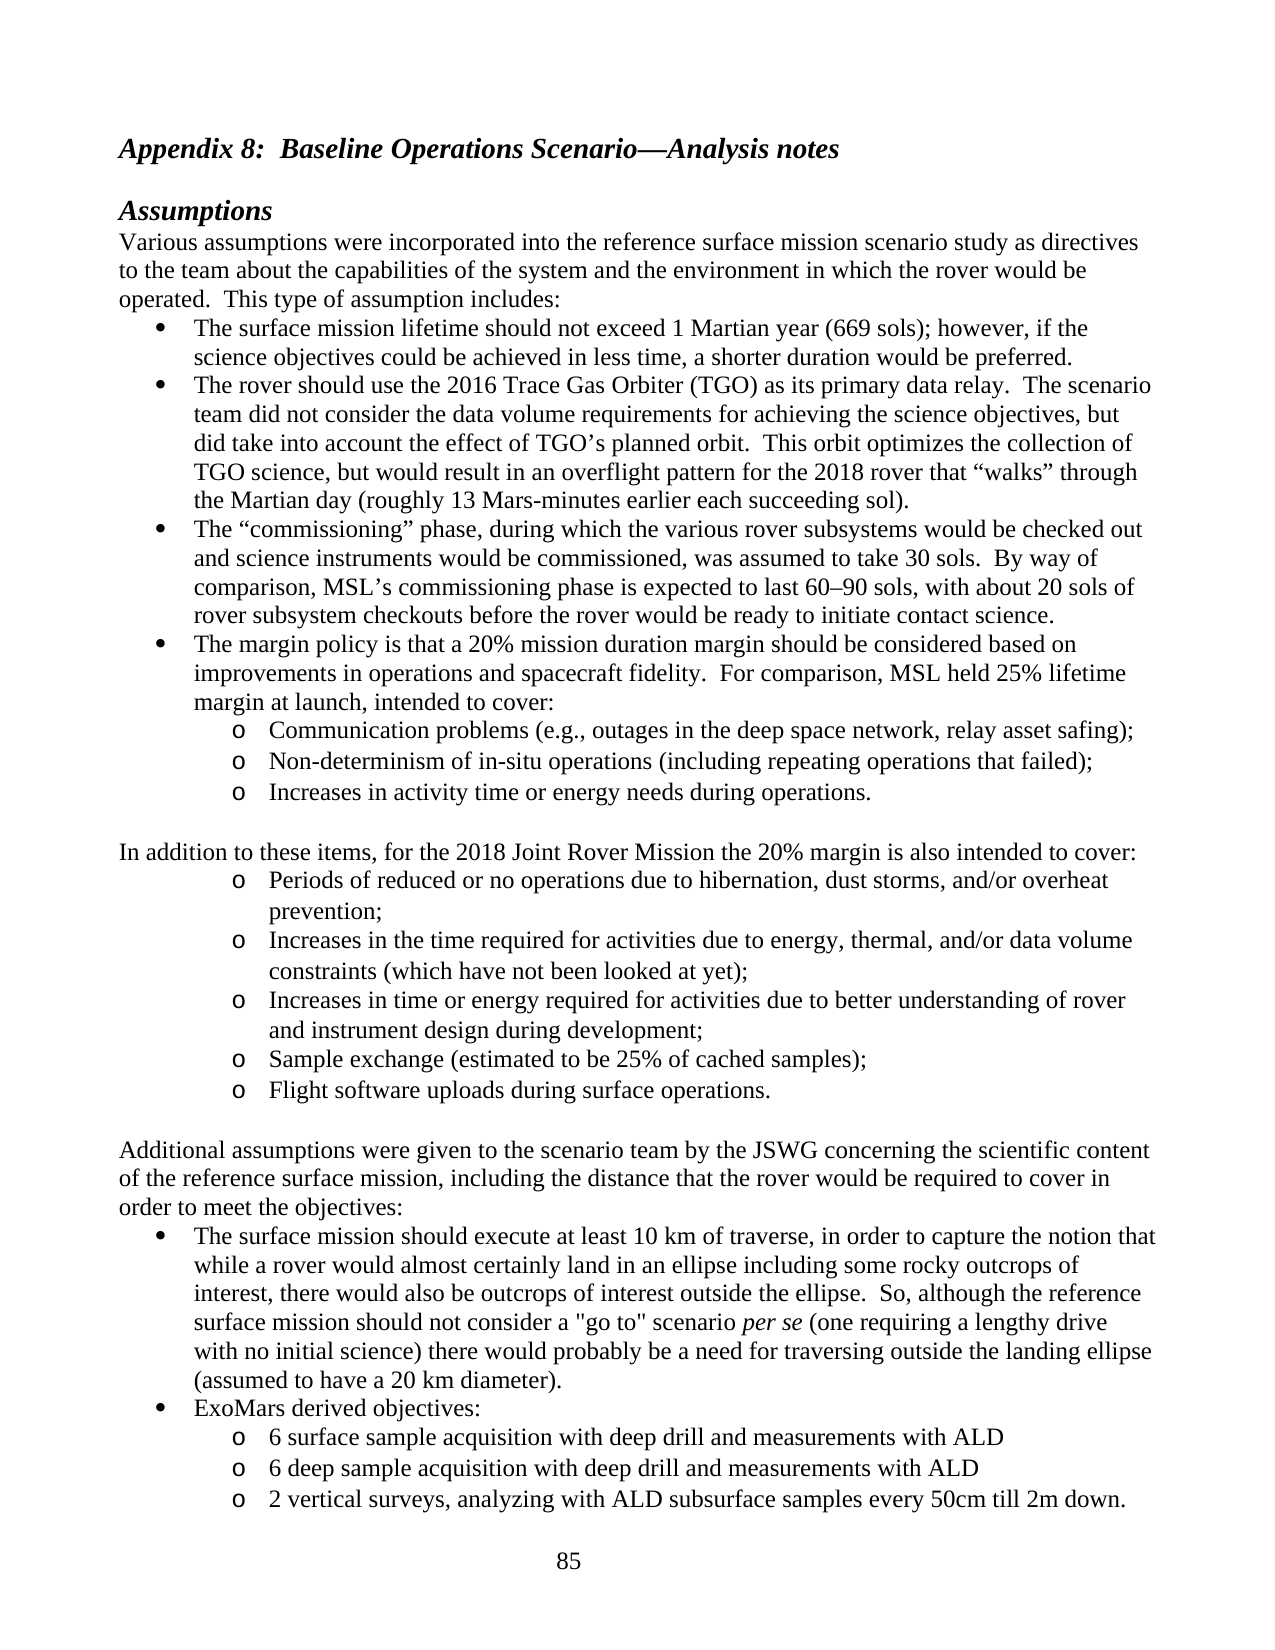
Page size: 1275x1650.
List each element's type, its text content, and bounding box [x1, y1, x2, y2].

list The “commissioning” phase, during which the various rover subsystems would be checked out and science instruments would be commissioned, was assumed to take 30 sols. By way of comparison, MSL’s commissioning phase is expected to last 60–90 sols, with about 20 sols of rover subsystem checkouts before the rover would be ready to initiate contact science. [156, 514, 1156, 629]
text Additional assumptions were given to the scenario team by the JSWG concerning the scientific content of the reference surface mission, including the distance that the rover would be required to cover in order to meet the objectives: [118, 1135, 1156, 1221]
list The surface mission should execute at least 10 km of traverse, in order to capture the notion that while a rover would almost certainly land in an ellipse including some rocky outcrops of interest, there would also be outcrops of interest outside the ellipse. So, although the reference surface mission should not consider a "go to" scenario per se (one requiring a lengthy drive with no initial science) there would probably be a need for traversing outside the landing ellipse (assumed to have a 20 km diameter). [156, 1221, 1156, 1393]
list The rover should use the 2016 Trace Gas Orbiter (TGO) as its primary data relay. The scenario team did not consider the data volume requirements for achieving the science objectives, but did take into account the effect of TGO’s planned orbit. This orbit optimizes the collection of TGO science, but would result in an overflight pattern for the 2018 rover that “walks” through the Martian day (roughly 13 Mars-minutes earlier each succeeding sol). [156, 371, 1156, 514]
list Increases in the time required for activities due to energy, thermal, and/or data volume constraints (which have not been looked at yet); [231, 925, 1156, 985]
list Increases in time or energy required for activities due to better understanding of rover and instrument design during development; [231, 985, 1156, 1044]
text Various assumptions were incorporated into the reference surface mission scenario study as directives to the team about the capabilities of the system and the environment in which the rover would be operated. This type of assumption includes: [118, 227, 1156, 313]
list 6 surface sample acquisition with deep drill and measurements with ALD [231, 1422, 1156, 1453]
list The surface mission lifetime should not exceed 1 Martian year (669 sols); however, if the science objectives could be achieved in less time, a shorter duration would be preferred. [156, 313, 1156, 371]
list Increases in activity time or energy needs during operations. [231, 777, 1156, 808]
list Non-determinism of in-situ operations (including repeating operations that failed); [231, 746, 1156, 777]
list ExoMars derived objectives: [156, 1393, 1156, 1422]
subtitle Appendix 8: Baseline Operations Scenario—Analysis notes [118, 131, 1156, 164]
list Flight software uploads during surface operations. [231, 1075, 1156, 1106]
list Periods of reduced or no operations due to hibernation, dust storms, and/or overheat prevention; [231, 866, 1156, 925]
text Assumptions [118, 193, 1156, 227]
list Communication problems (e.g., outages in the deep space network, relay asset safing); [231, 716, 1156, 746]
list The margin policy is that a 20% mission duration margin should be considered based on improvements in operations and spacecraft fidelity. For comparison, MSL held 25% lifetime margin at launch, intended to cover: [156, 629, 1156, 716]
list 2 vertical surveys, analyzing with ALD subsurface samples every 50cm till 2m down. [231, 1484, 1156, 1515]
list Sample exchange (estimated to be 25% of cached samples); [231, 1044, 1156, 1075]
text In addition to these items, for the 2018 Joint Rover Mission the 20% margin is also intended to cover: [118, 837, 1156, 866]
list 6 deep sample acquisition with deep drill and measurements with ALD [231, 1453, 1156, 1484]
